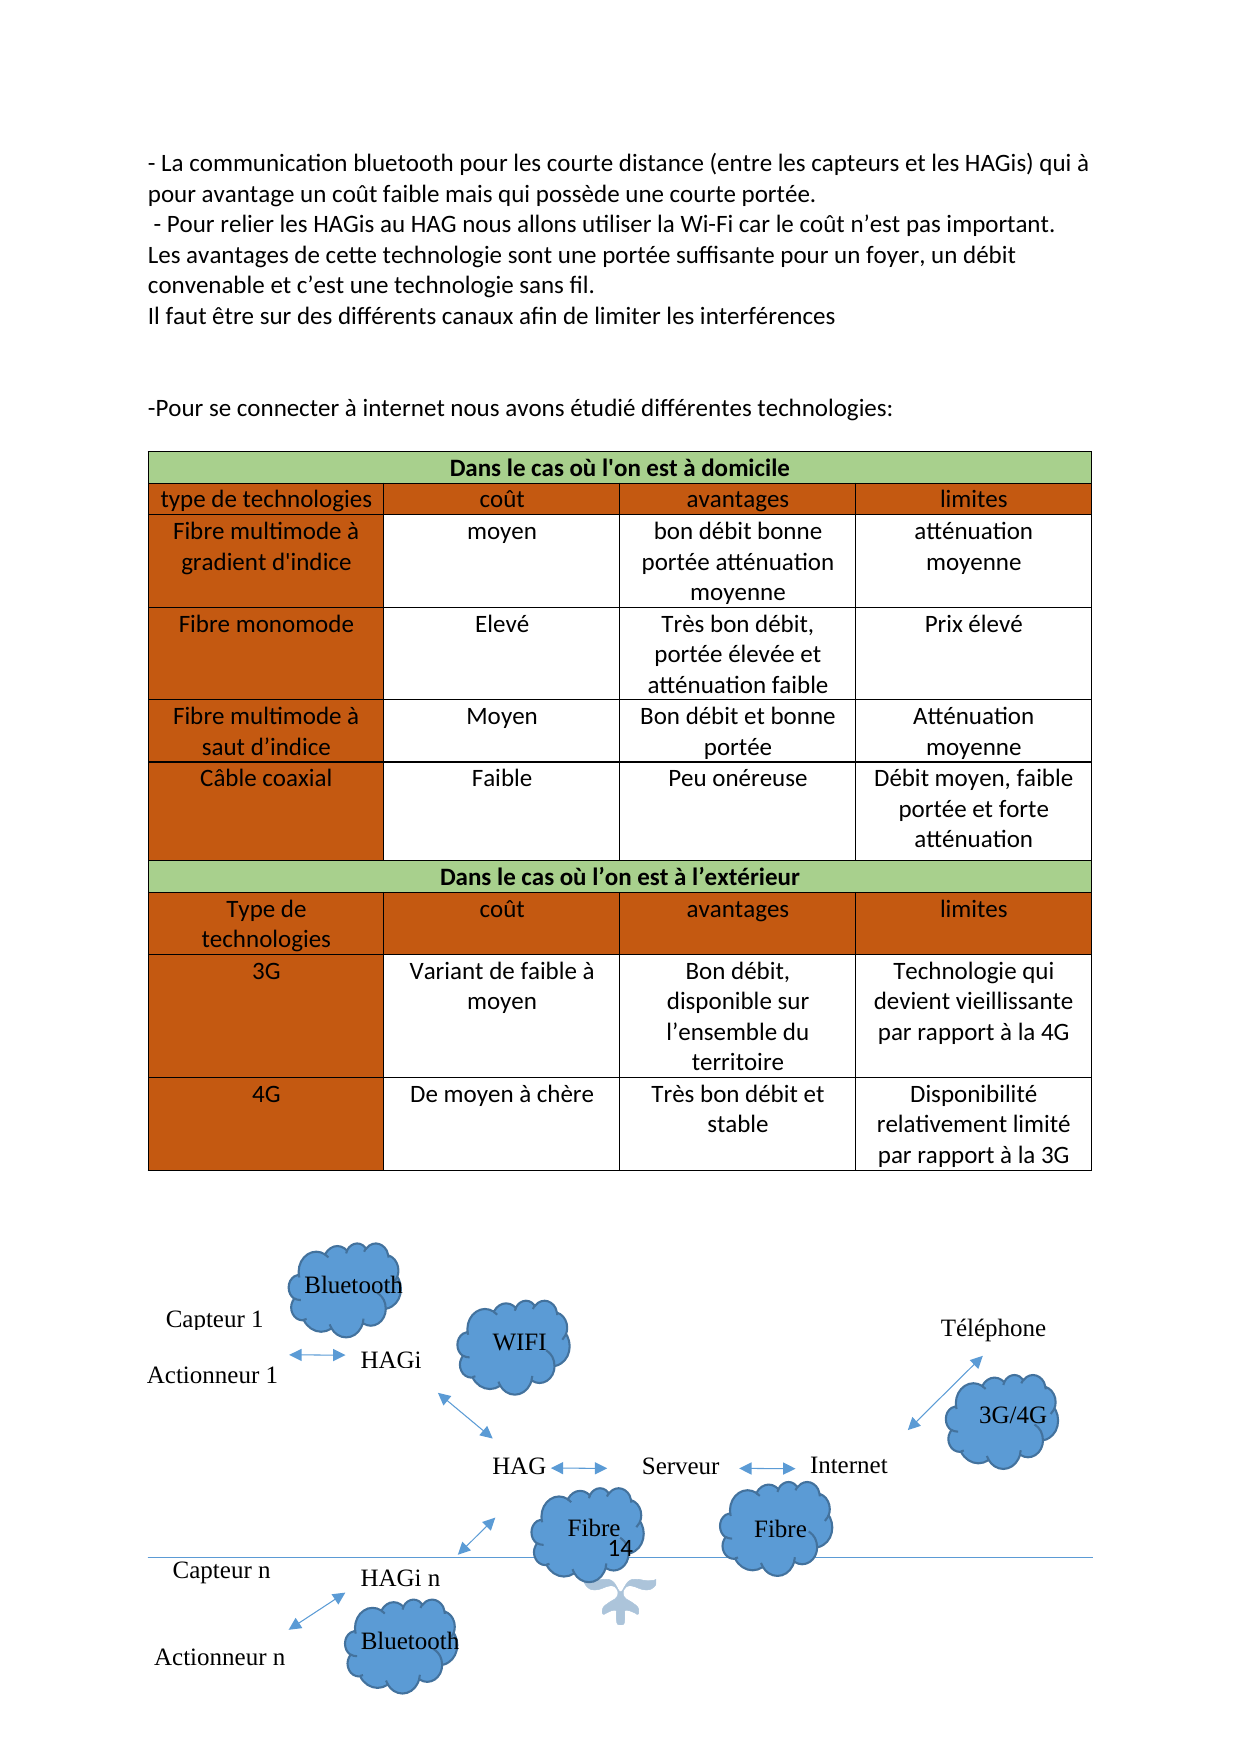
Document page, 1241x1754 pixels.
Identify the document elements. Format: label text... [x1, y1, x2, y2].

table_cell 4G [149, 1078, 383, 1170]
table_cell Disponibilité relativement limité par rapport à la 3G [856, 1078, 1091, 1170]
table_cell Dans le cas où l’on est à l’extérieur [149, 861, 1091, 892]
table_cell limites [856, 484, 1091, 514]
table_cell Faible [384, 763, 619, 860]
table_cell bon débit bonne portée atténuation moyenne [620, 515, 855, 607]
table_cell moyen [384, 515, 619, 607]
table_cell Fibre multimode à gradient d'indice [149, 515, 383, 607]
text -Pour se connecter à internet nous avons étudié différentes technologies: [148, 392, 1093, 422]
table_cell Elevé [384, 608, 619, 699]
table_cell limites [856, 893, 1091, 954]
table_cell Technologie qui devient vieillissante par rapport à la 4G [856, 955, 1091, 1077]
table_cell avantages [620, 484, 855, 514]
table_cell avantages [620, 893, 855, 954]
table_cell Fibre multimode à saut d’indice [149, 700, 383, 761]
table_cell Bon débit et bonne portée [620, 700, 855, 761]
table_cell Bon débit, disponible sur l’ensemble du territoire [620, 955, 855, 1077]
table_cell coût [384, 484, 619, 514]
text - La communication bluetooth pour les courte distance (entre les capteurs et les HAGis) qui à pour avantage un coût faible mais qui possède une courte portée. [148, 148, 1093, 209]
text - Pour relier les HAGis au HAG nous allons utiliser la Wi-Fi car le coût n’est pas important. Les avantages de cette technologie sont une portée suffisante pour un foyer, un débit convenable et c’est une technologie sans fil. [148, 209, 1093, 300]
table_cell atténuation moyenne [856, 515, 1091, 607]
table_cell Atténuation moyenne [856, 700, 1091, 761]
table_cell Débit moyen, faible portée et forte atténuation [856, 763, 1091, 860]
table_cell Type de technologies [149, 893, 383, 954]
text Il faut être sur des différents canaux afin de limiter les interférences [148, 300, 1093, 331]
table_cell type de technologies [149, 484, 383, 514]
table_header Dans le cas où l'on est à domicile [149, 452, 1091, 483]
table_cell Très bon débit, portée élevée et atténuation faible [620, 608, 855, 699]
table_cell Câble coaxial [149, 763, 383, 860]
table_cell De moyen à chère [384, 1078, 619, 1170]
table_cell Fibre monomode [149, 608, 383, 699]
table_cell coût [384, 893, 619, 954]
table_cell Variant de faible à moyen [384, 955, 619, 1077]
table_cell Peu onéreuse [620, 763, 855, 860]
table_cell Prix élevé [856, 608, 1091, 699]
table_cell 3G [149, 955, 383, 1077]
table_cell Très bon débit et stable [620, 1078, 855, 1170]
table_cell Moyen [384, 700, 619, 761]
